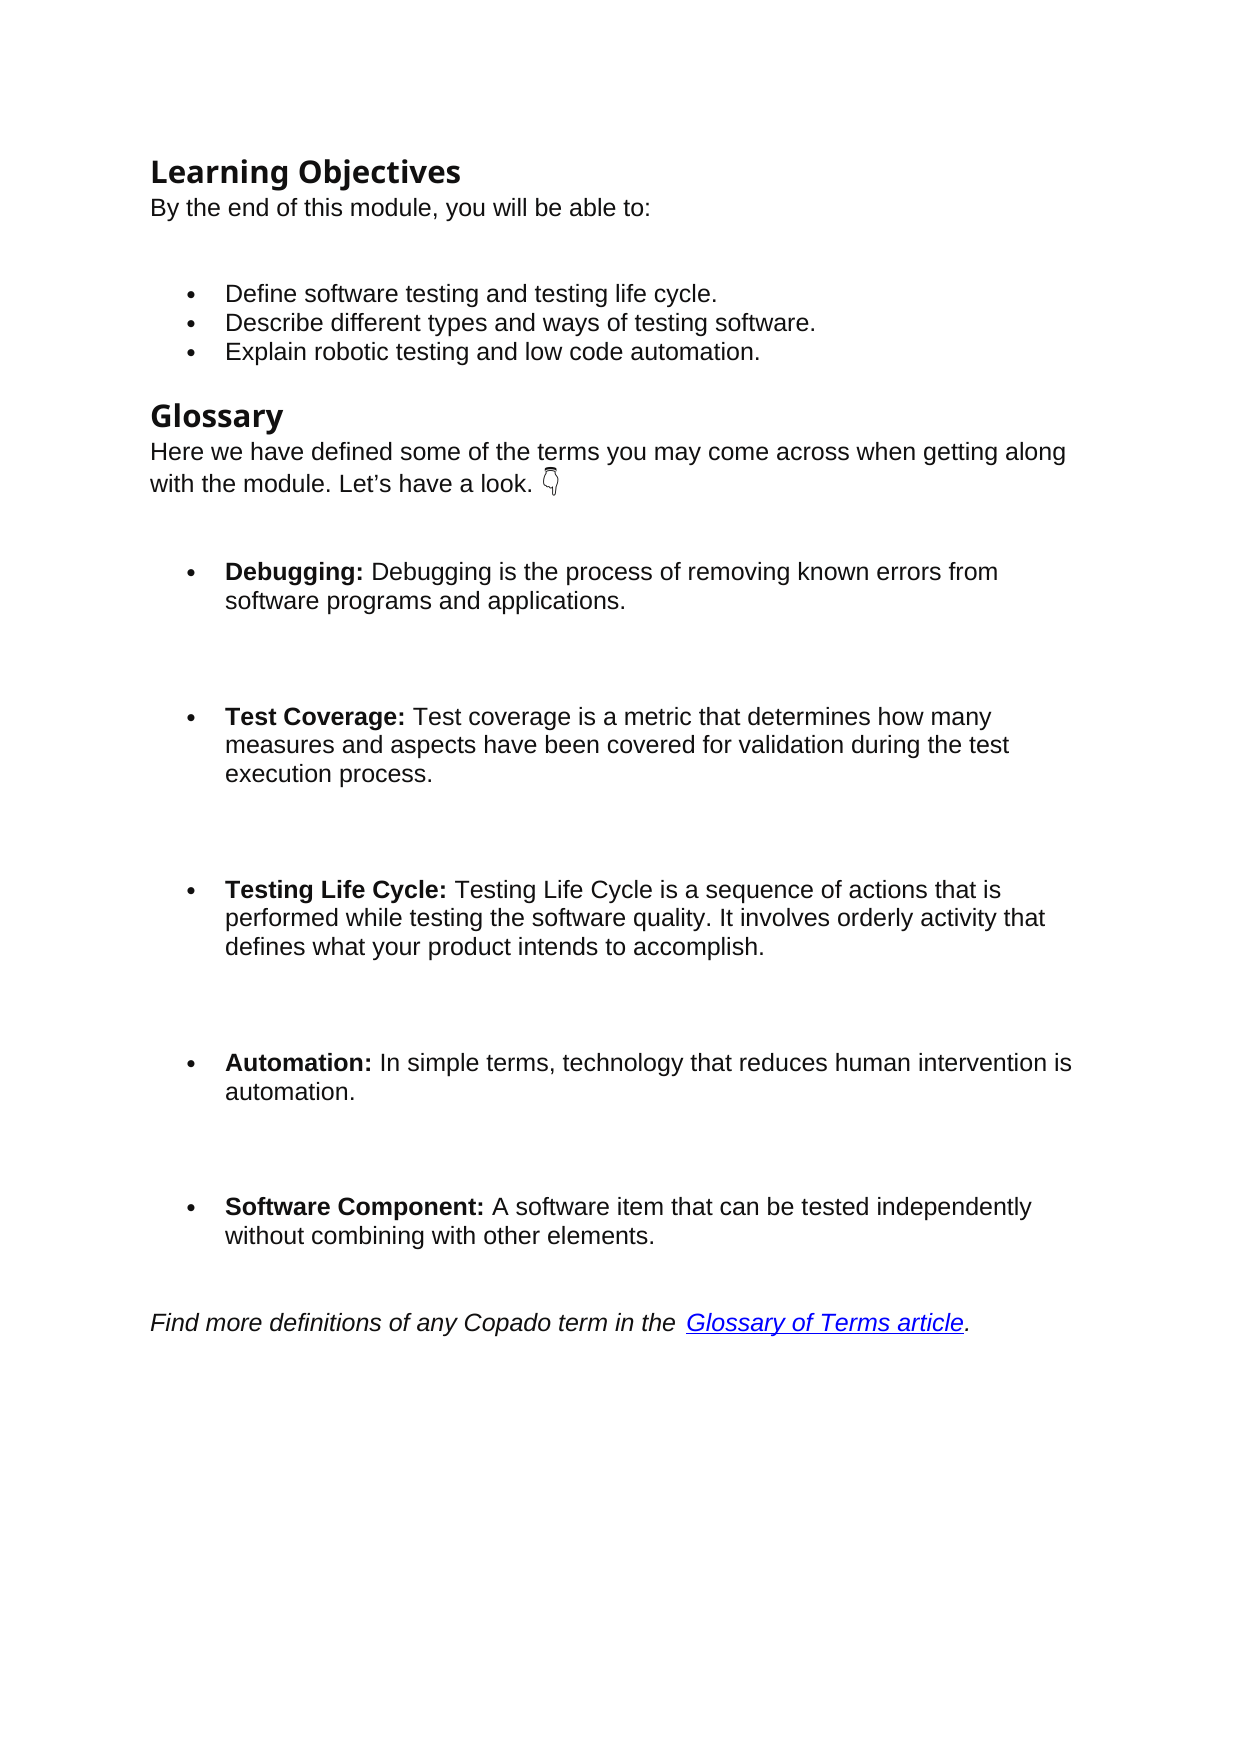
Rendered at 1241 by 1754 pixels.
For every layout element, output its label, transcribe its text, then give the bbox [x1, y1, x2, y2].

text Here we have defined some of the terms you may come across when getting along with the module. Let’s have a look. 👇🏻 [150, 437, 1090, 500]
list Debugging: Debugging is the process of removing known errors from software programs and applications. [187, 557, 1090, 615]
list ﻿Software Component: A software item that can be tested independently without combining with other elements. [187, 1192, 1090, 1250]
list Describe different types and ways of testing software. [187, 308, 1090, 336]
text Glossary [150, 394, 1090, 437]
list Test Coverage: Test coverage is a metric that determines how many measures and aspects have been covered for validation during the test execution process. [187, 702, 1090, 788]
list Testing Life Cycle: Testing Life Cycle is a sequence of actions that is performed while testing the software quality. It involves orderly activity that defines what your product intends to accomplish. [187, 875, 1090, 961]
list Automation: In simple terms, technology that reduces human intervention is automation. [187, 1048, 1090, 1105]
list Define software testing and testing life cycle. [187, 279, 1090, 308]
text Find more definitions of any Copado term in the Glossary of Terms article. [150, 1308, 1090, 1336]
text Learning Objectives [150, 150, 1090, 193]
list Explain robotic testing and low code automation. [187, 336, 1090, 365]
text By the end of this module, you will be able to: [150, 193, 1090, 221]
